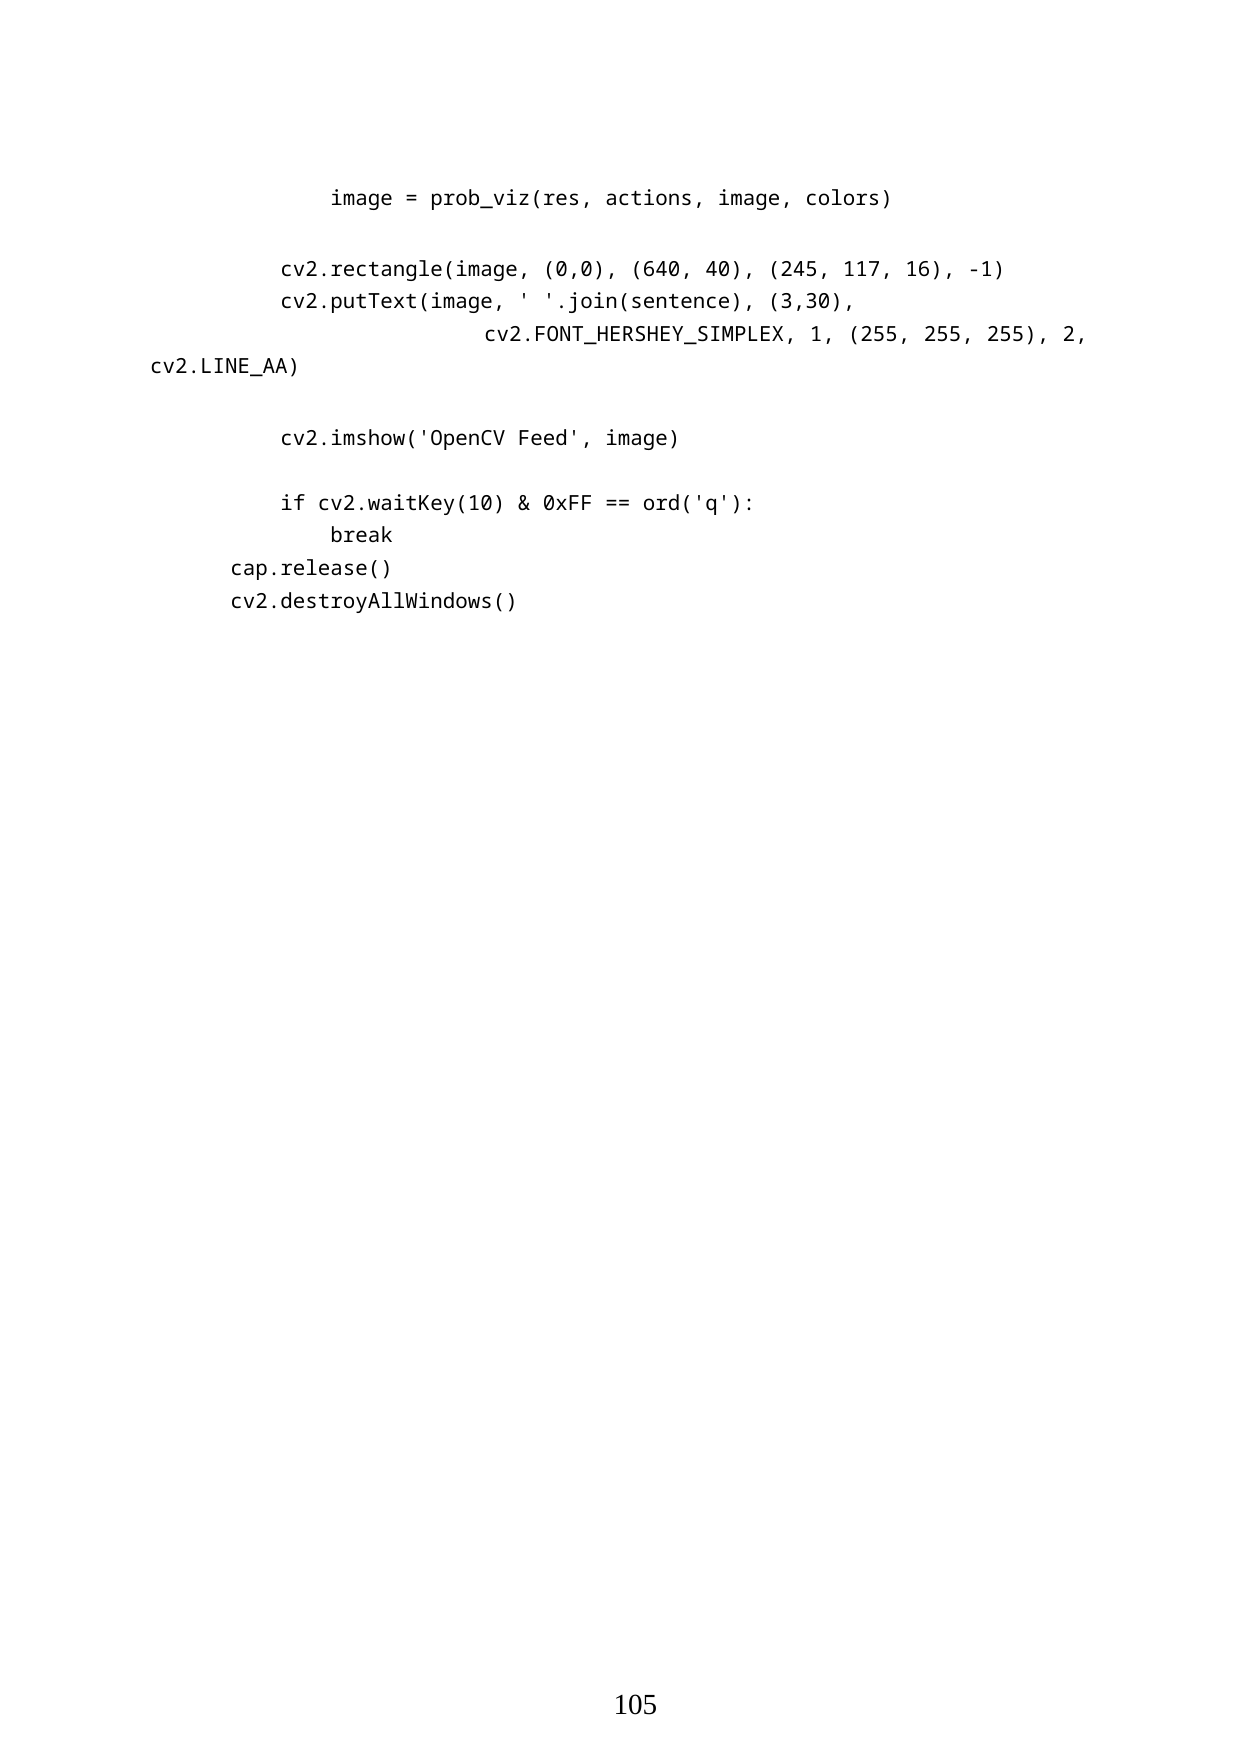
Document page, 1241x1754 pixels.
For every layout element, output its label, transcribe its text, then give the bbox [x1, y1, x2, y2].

text cap.release() [150, 553, 1090, 582]
text image = prob_viz(res, actions, image, colors) [150, 183, 1090, 211]
text break [150, 521, 1090, 549]
text cv2.putText(image, ' '.join(sentence), (3,30), [150, 286, 1090, 315]
text if cv2.waitKey(10) & 0xFF == ord('q'): [150, 488, 1090, 516]
text cv2.rectangle(image, (0,0), (640, 40), (245, 117, 16), -1) [150, 254, 1090, 282]
text cv2.destroyAllWindows() [150, 586, 1090, 614]
text cv2.FONT_HERSHEY_SIMPLEX, 1, (255, 255, 255), 2, cv2.LINE_AA) [150, 319, 1090, 380]
text cv2.imshow('OpenCV Feed', image) [150, 423, 1090, 451]
